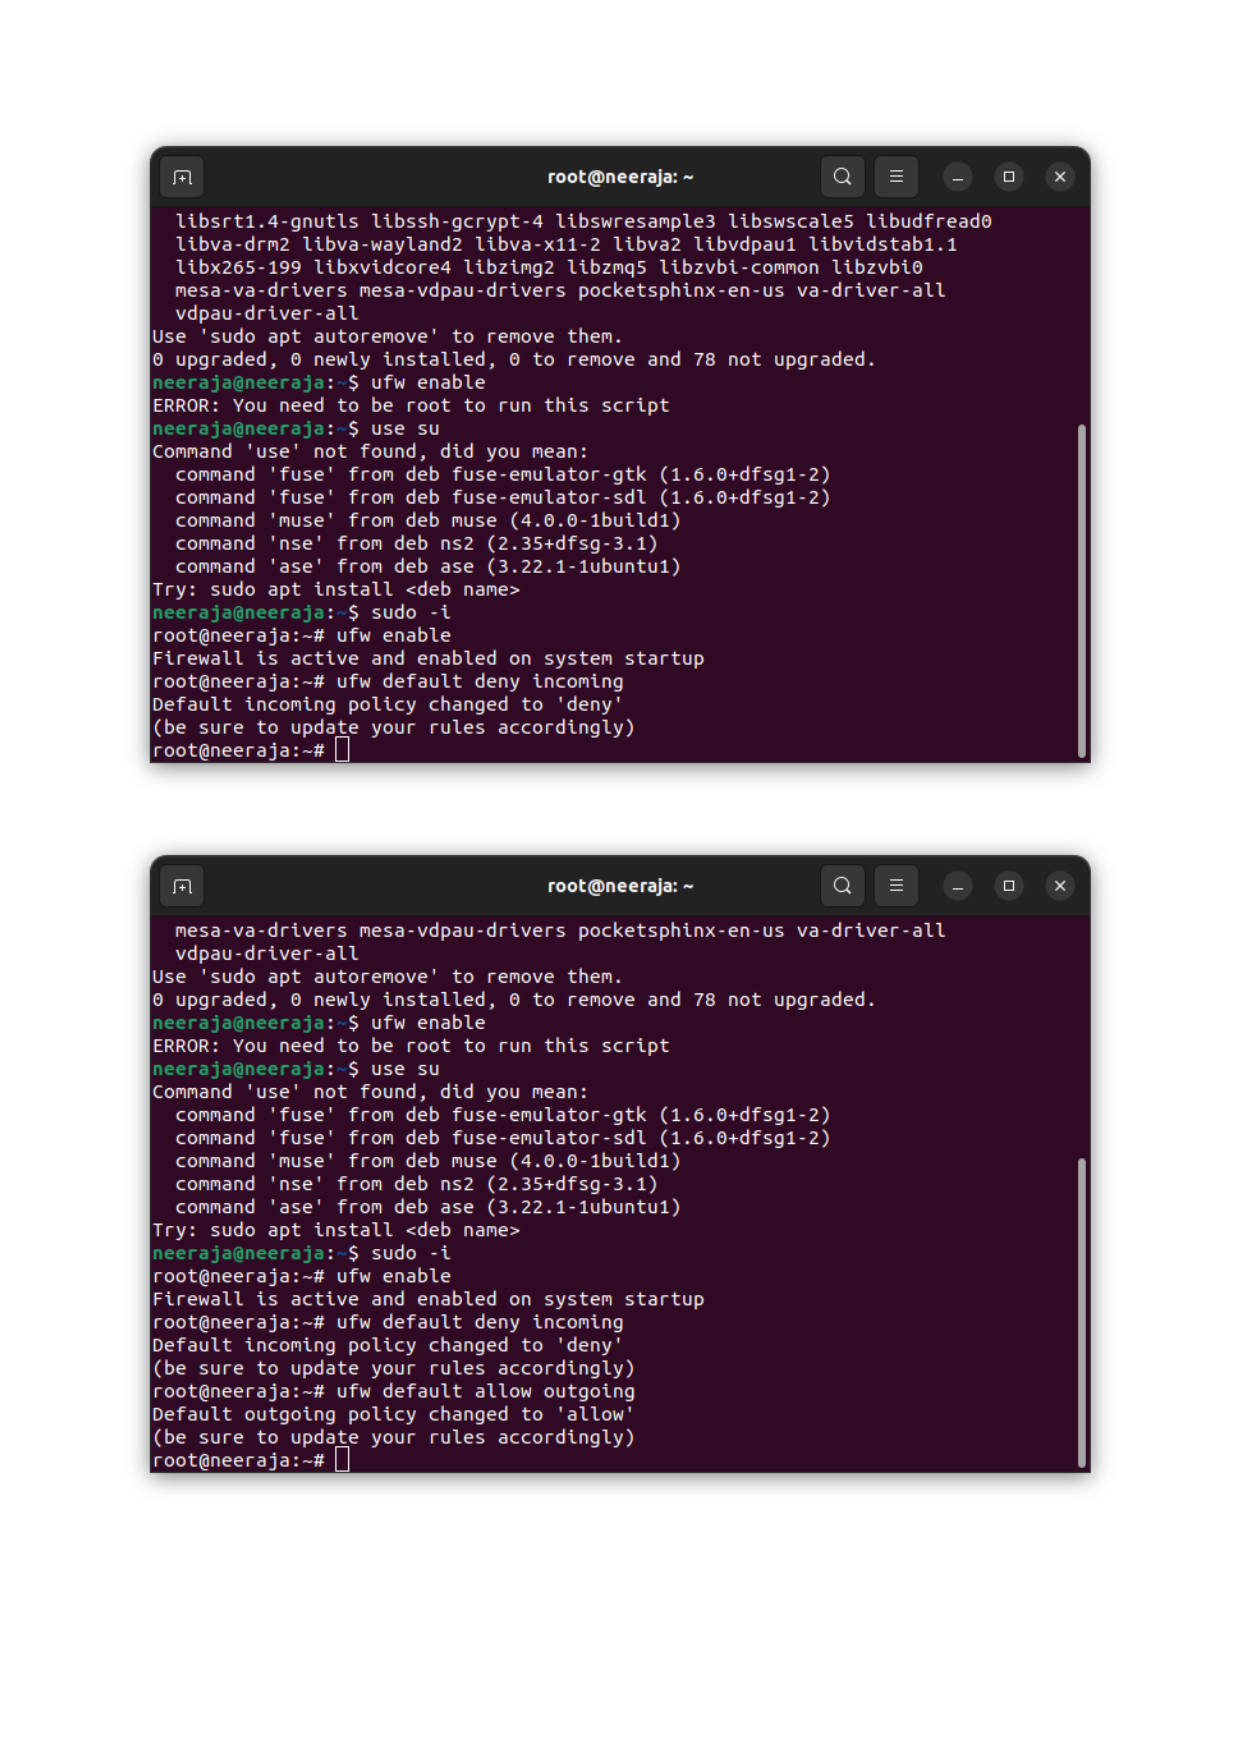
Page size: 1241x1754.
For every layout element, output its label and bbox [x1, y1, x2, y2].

picture [118, 118, 1123, 799]
picture [118, 827, 1123, 1509]
